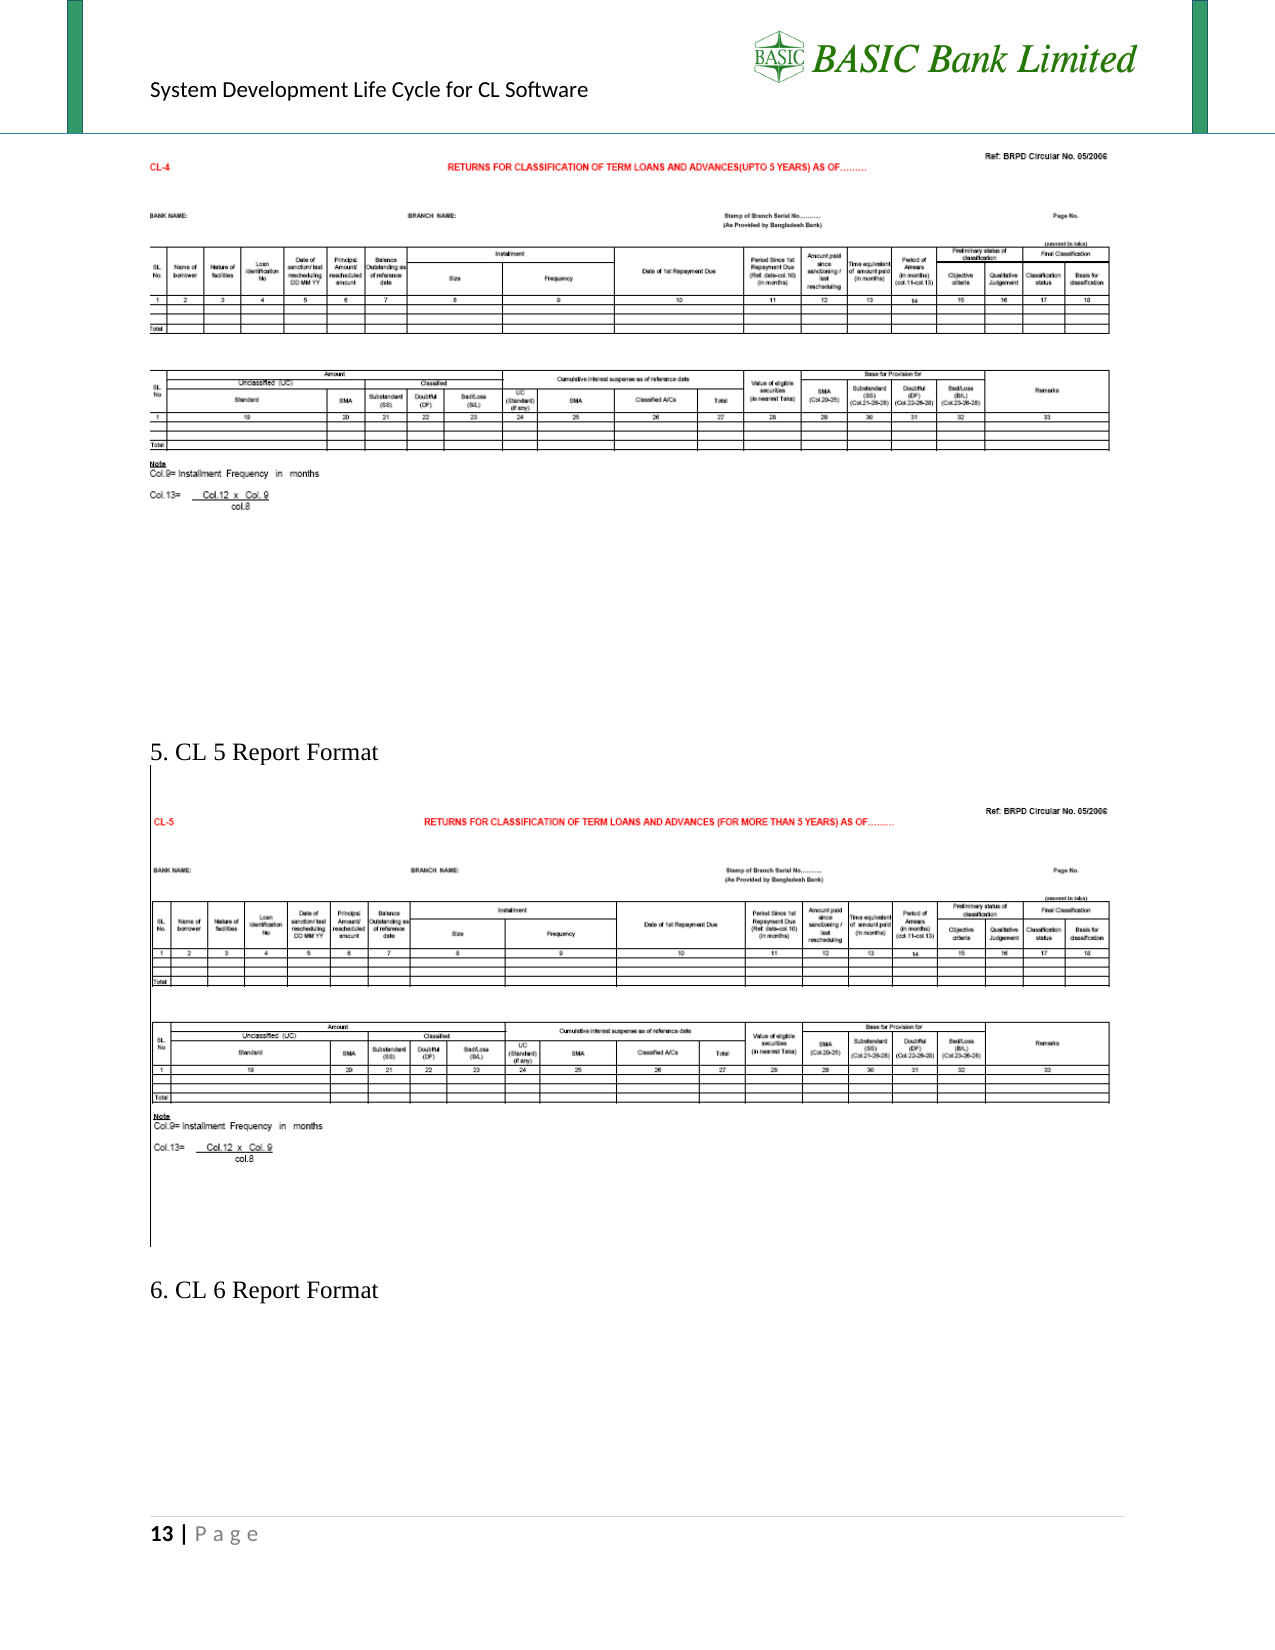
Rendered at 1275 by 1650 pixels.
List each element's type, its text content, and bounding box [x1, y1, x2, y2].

text 5. CL 5 Report Format [150, 737, 1125, 765]
picture [749, 29, 1140, 84]
text 6. CL 6 Report Format [150, 1275, 1125, 1304]
